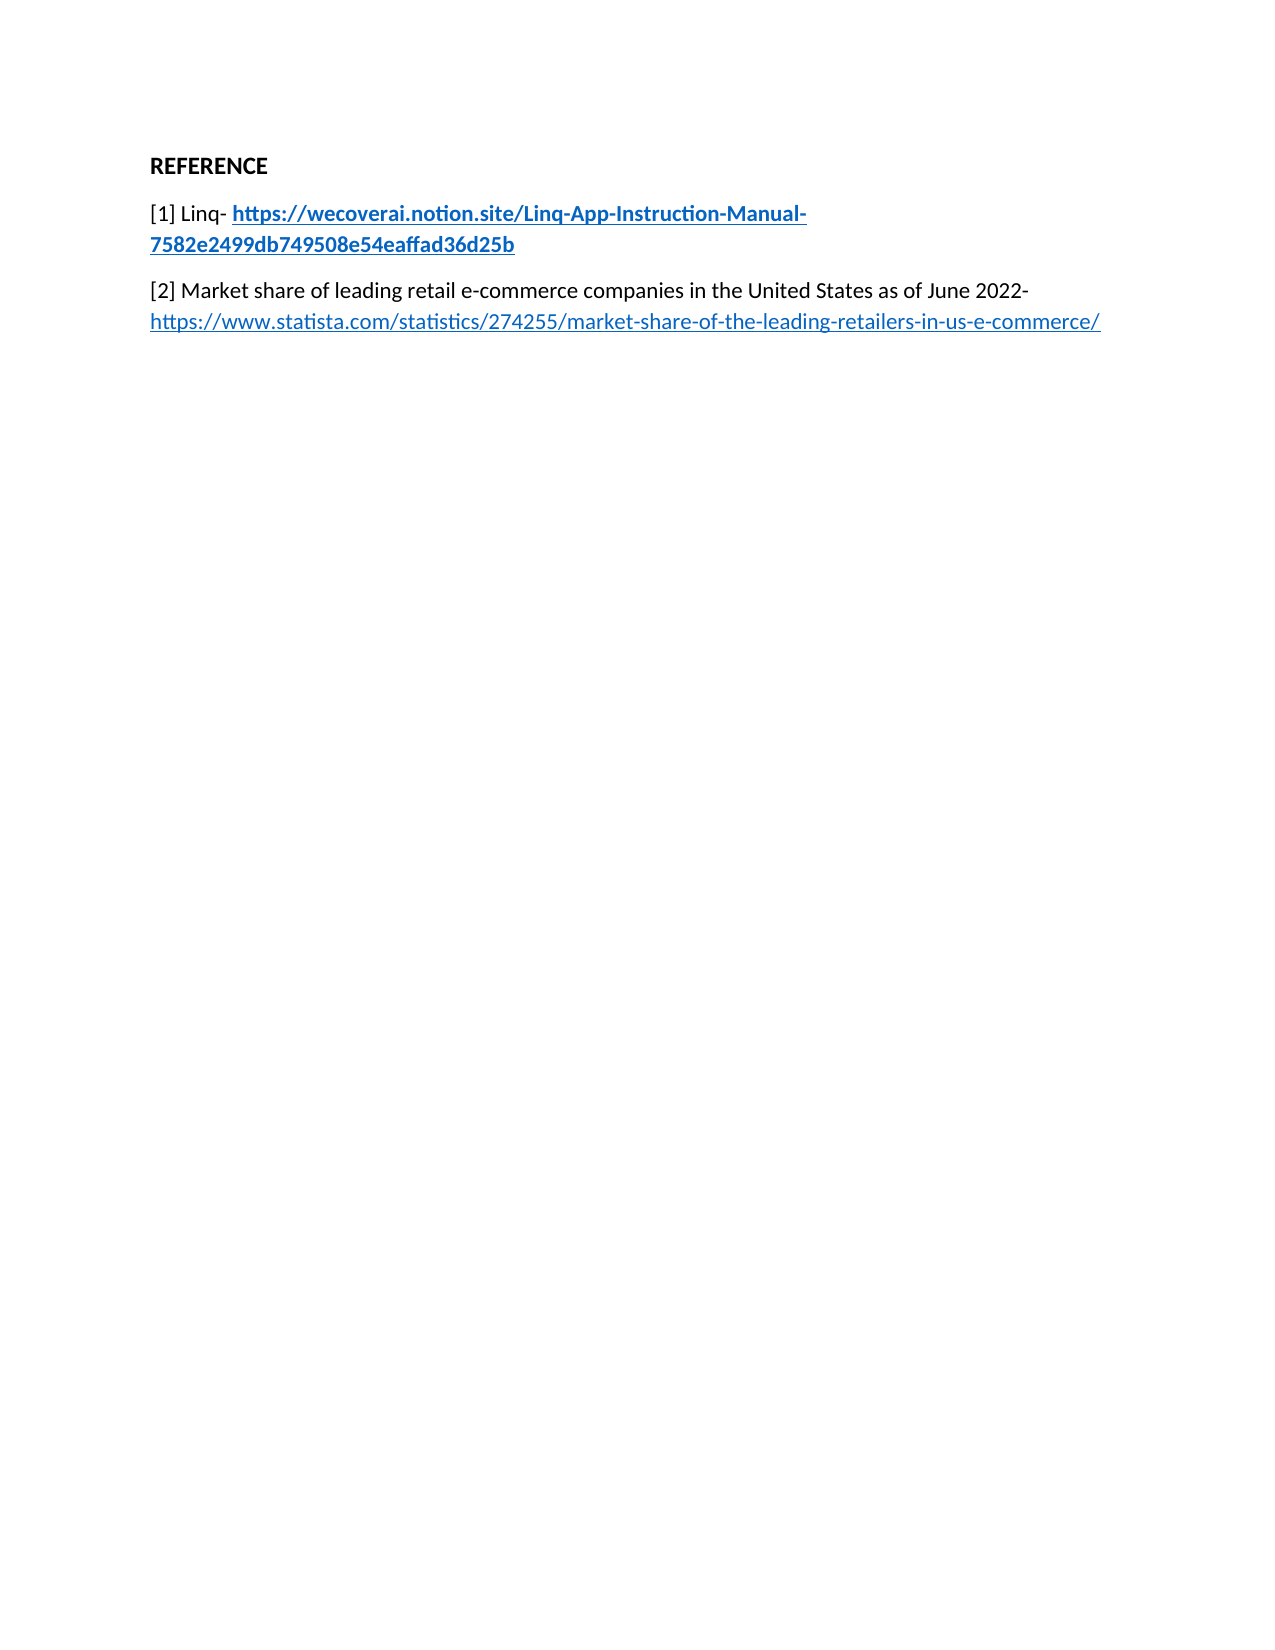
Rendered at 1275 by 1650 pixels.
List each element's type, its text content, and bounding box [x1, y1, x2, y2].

text [2] Market share of leading retail e-commerce companies in the United States as of June 2022- https://www.statista.com/statistics/274255/market-share-of-the-leading-retailers-in-us-e-commerce/ [150, 277, 1125, 335]
text [1] Linq- https://wecoverai.notion.site/Linq-App-Instruction-Manual-7582e2499db749508e54eaffad36d25b [150, 199, 1125, 258]
text REFERENCE [150, 150, 1125, 181]
